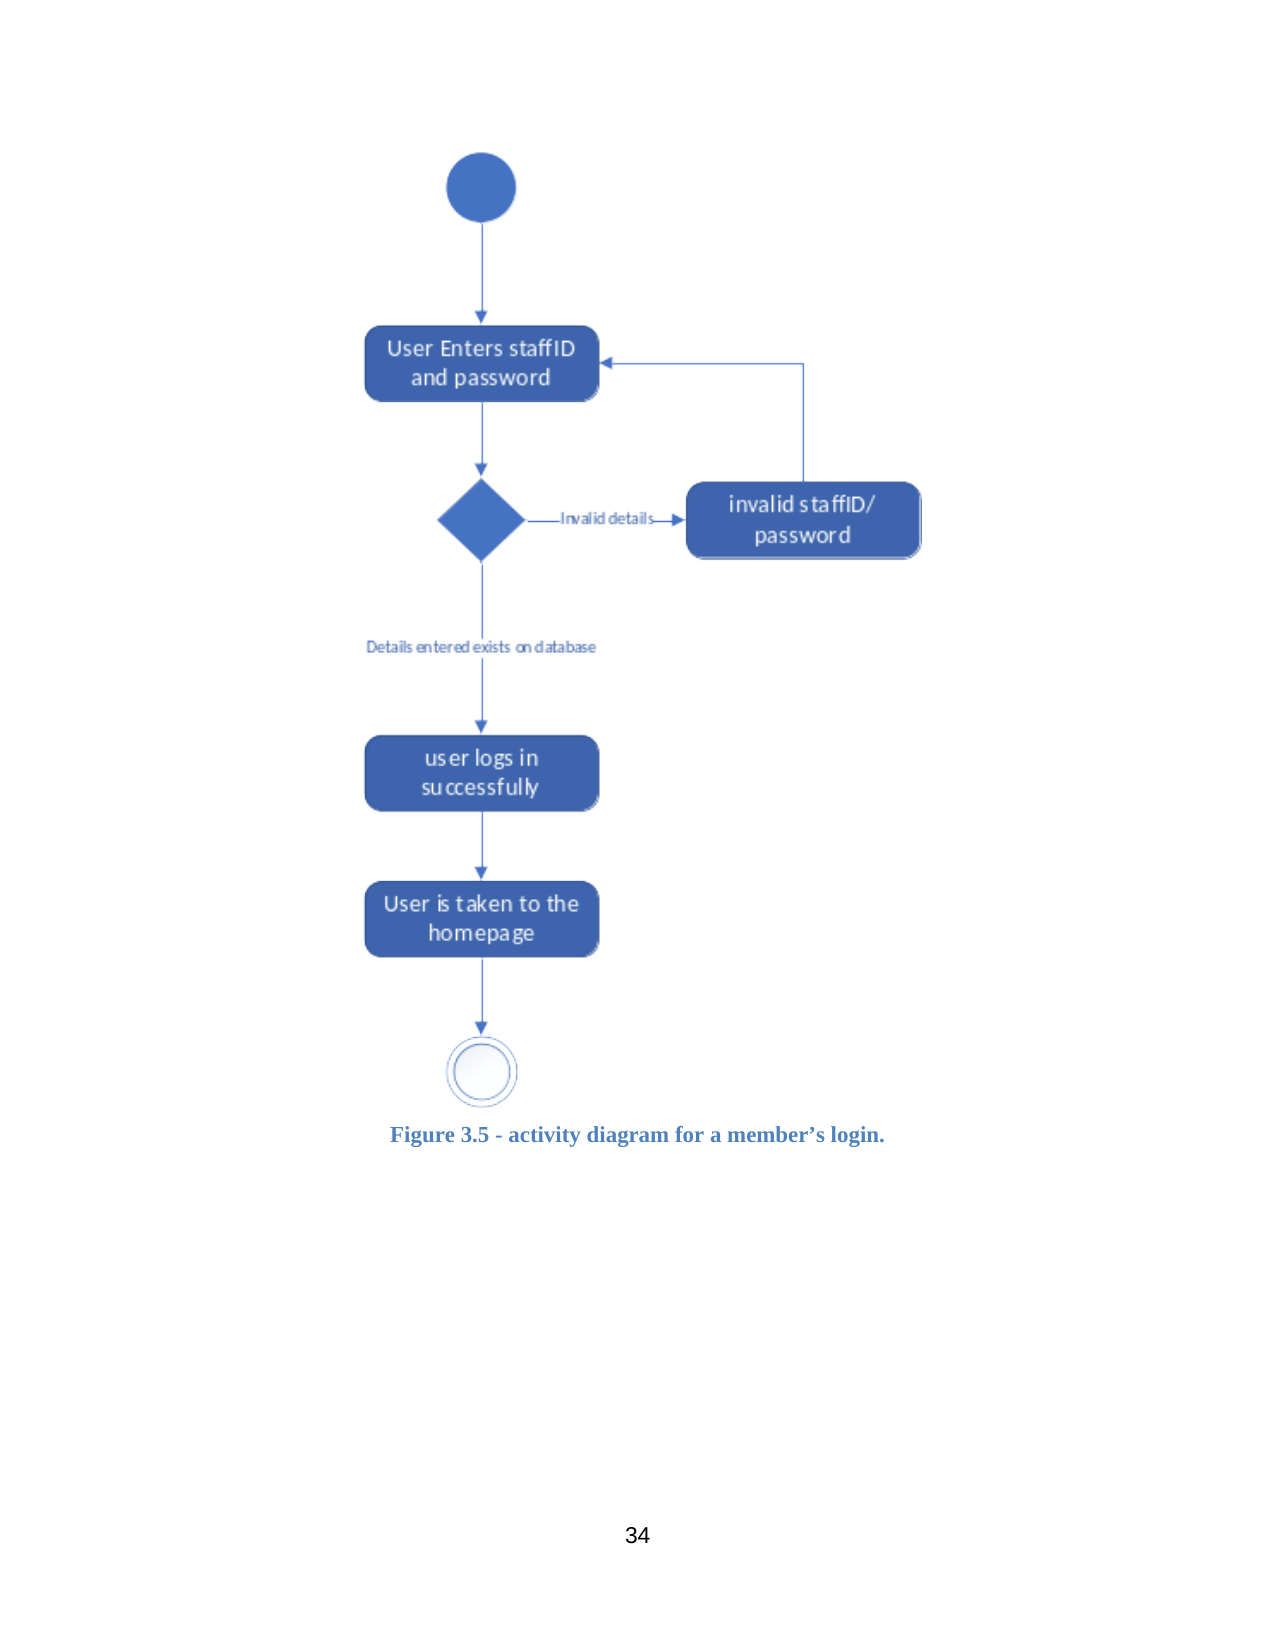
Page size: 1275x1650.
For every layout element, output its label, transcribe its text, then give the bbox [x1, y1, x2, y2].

text Figure 3.5 - activity diagram for a member’s login. [150, 1121, 1125, 1147]
